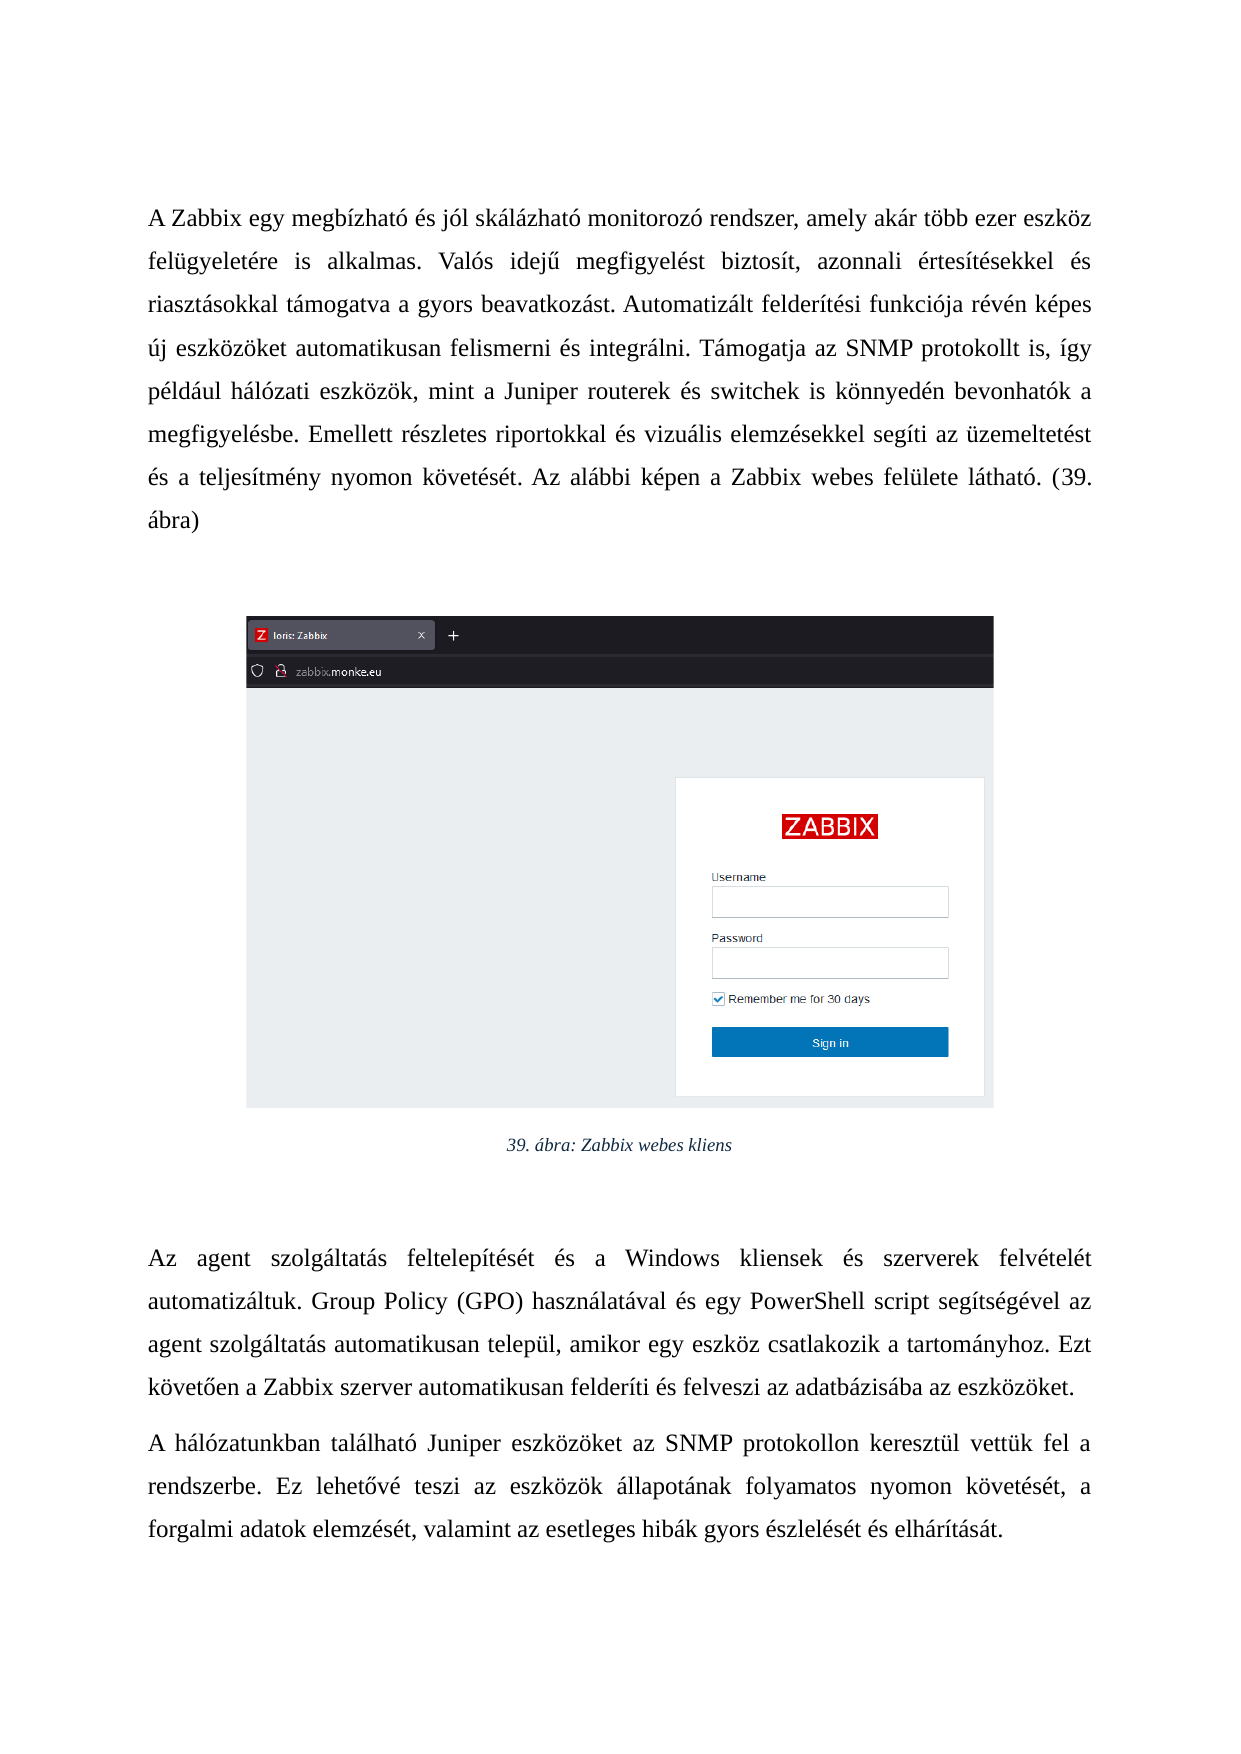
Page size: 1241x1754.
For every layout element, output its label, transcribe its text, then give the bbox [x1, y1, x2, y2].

text A hálózatunkban található Juniper eszközöket az SNMP protokollon keresztül vettük fel a rendszerbe. Ez lehetővé teszi az eszközök állapotának folyamatos nyomon követését, a forgalmi adatok elemzését, valamint az esetleges hibák gyors észlelését és elhárítását. [148, 1428, 1092, 1543]
text Az agent szolgáltatás feltelepítését és a Windows kliensek és szerverek felvételét automatizáltuk. Group Policy (GPO) használatával és egy PowerShell script segítségével az agent szolgáltatás automatikusan települ, amikor egy eszköz csatlakozik a tartományhoz. Ezt követően a Zabbix szerver automatikusan felderíti és felveszi az adatbázisába az eszközöket. [148, 1243, 1092, 1401]
text A Zabbix egy megbízható és jól skálázható monitorozó rendszer, amely akár több ezer eszköz felügyeletére is alkalmas. Valós idejű megfigyelést biztosít, azonnali értesítésekkel és riasztásokkal támogatva a gyors beavatkozást. Automatizált felderítési funkciója révén képes új eszközöket automatikusan felismerni és integrálni. Támogatja az SNMP protokollt is, így például hálózati eszközök, mint a Juniper routerek és switchek is könnyedén bevonhatók a megfigyelésbe. Emellett részletes riportokkal és vizuális elemzésekkel segíti az üzemeltetést és a teljesítmény nyomon követését. Az alábbi képen a Zabbix webes felülete látható. (39. ábra) [148, 203, 1092, 534]
picture [246, 616, 994, 1108]
text 39. ábra: Zabbix webes kliens [148, 1134, 1092, 1156]
